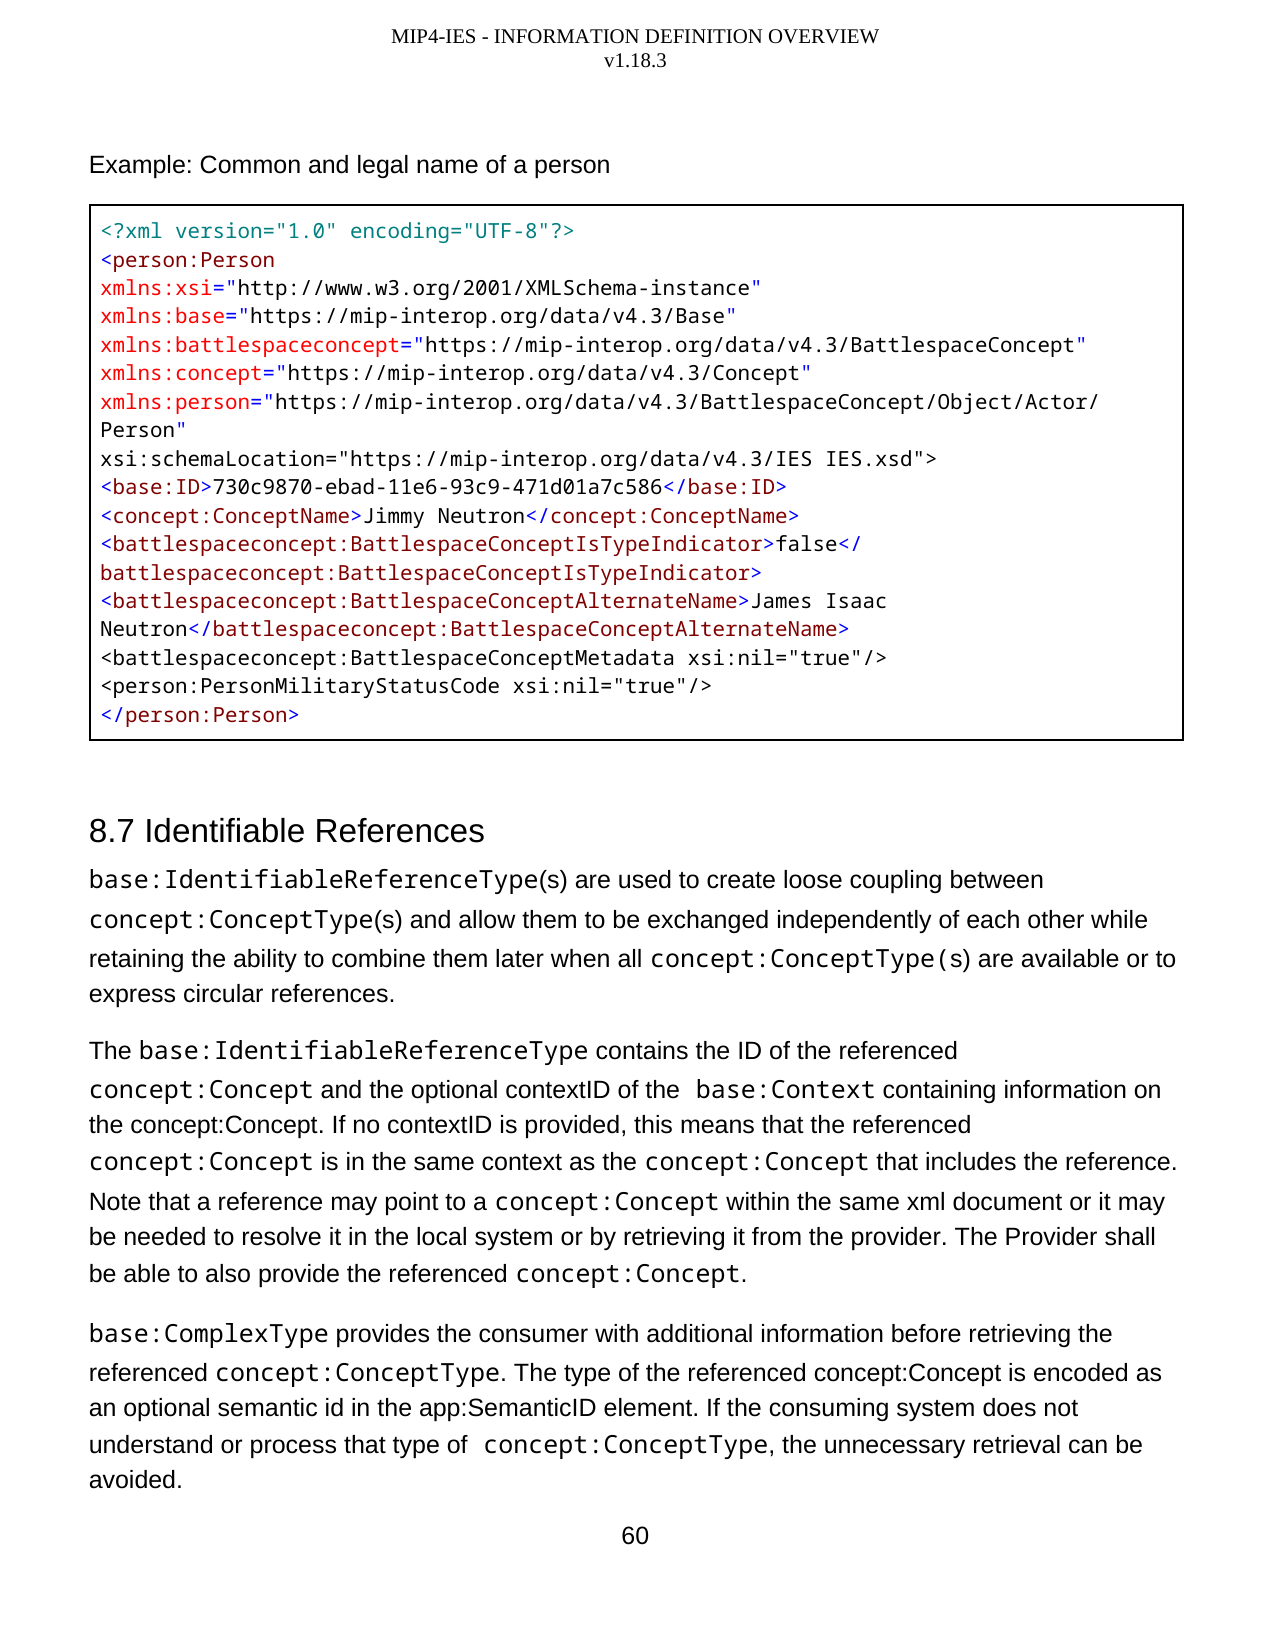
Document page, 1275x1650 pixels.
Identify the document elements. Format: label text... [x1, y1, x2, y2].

subtitle 8.7 Identifiable References [88, 811, 1182, 850]
table_header <?xml version="1.0" encoding="UTF-8"?> <person:Person xmlns:xsi="http://www.w3.org/2001/XMLSchema-instance" xmlns:base="https://mip-interop.org/data/v4.3/Base" xmlns:battlespaceconcept="https://mip-interop.org/data/v4.3/BattlespaceConcept" xmlns:concept="https://mip-interop.org/data/v4.3/Concept" xmlns:person="https://mip-interop.org/data/v4.3/BattlespaceConcept/Object/Actor/Person" xsi:schemaLocation="https://mip-interop.org/data/v4.3/IES IES.xsd"> <base:ID>730c9870-ebad-11e6-93c9-471d01a7c586</base:ID> <concept:ConceptName>Jimmy Neutron</concept:ConceptName> <battlespaceconcept:BattlespaceConceptIsTypeIndicator>false</battlespaceconcept:BattlespaceConceptIsTypeIndicator> <battlespaceconcept:BattlespaceConceptAlternateName>James Isaac Neutron</battlespaceconcept:BattlespaceConceptAlternateName> <battlespaceconcept:BattlespaceConceptMetadata xsi:nil="true"/> <person:PersonMilitaryStatusCode xsi:nil="true"/> </person:Person> [91, 206, 1182, 739]
text base:IdentifiableReferenceType(s) are used to create loose coupling between concept:ConceptType(s) and allow them to be exchanged independently of each other while retaining the ability to combine them later when all concept:ConceptType(s) are available or to express circular references. [88, 862, 1182, 1008]
text base:ComplexType provides the consumer with additional information before retrieving the referenced concept:ConceptType. The type of the referenced concept:Concept is encoded as an optional semantic id in the app:SemanticID element. If the consuming system does not understand or process that type of concept:ConceptType, the unnecessary retrieval can be avoided. [88, 1315, 1182, 1494]
text Example: Common and legal name of a person [88, 150, 1182, 179]
text The base:IdentifiableReferenceType contains the ID of the referenced concept:Concept and the optional contextID of the base:Context containing information on the concept:Concept. If no contextID is provided, this means that the referenced concept:Concept is in the same context as the concept:Concept that includes the reference. Note that a reference may point to a concept:Concept within the same xml document or it may be needed to resolve it in the local system or by retrieving it from the provider. The Provider shall be able to also provide the referenced concept:Concept. [88, 1033, 1182, 1289]
